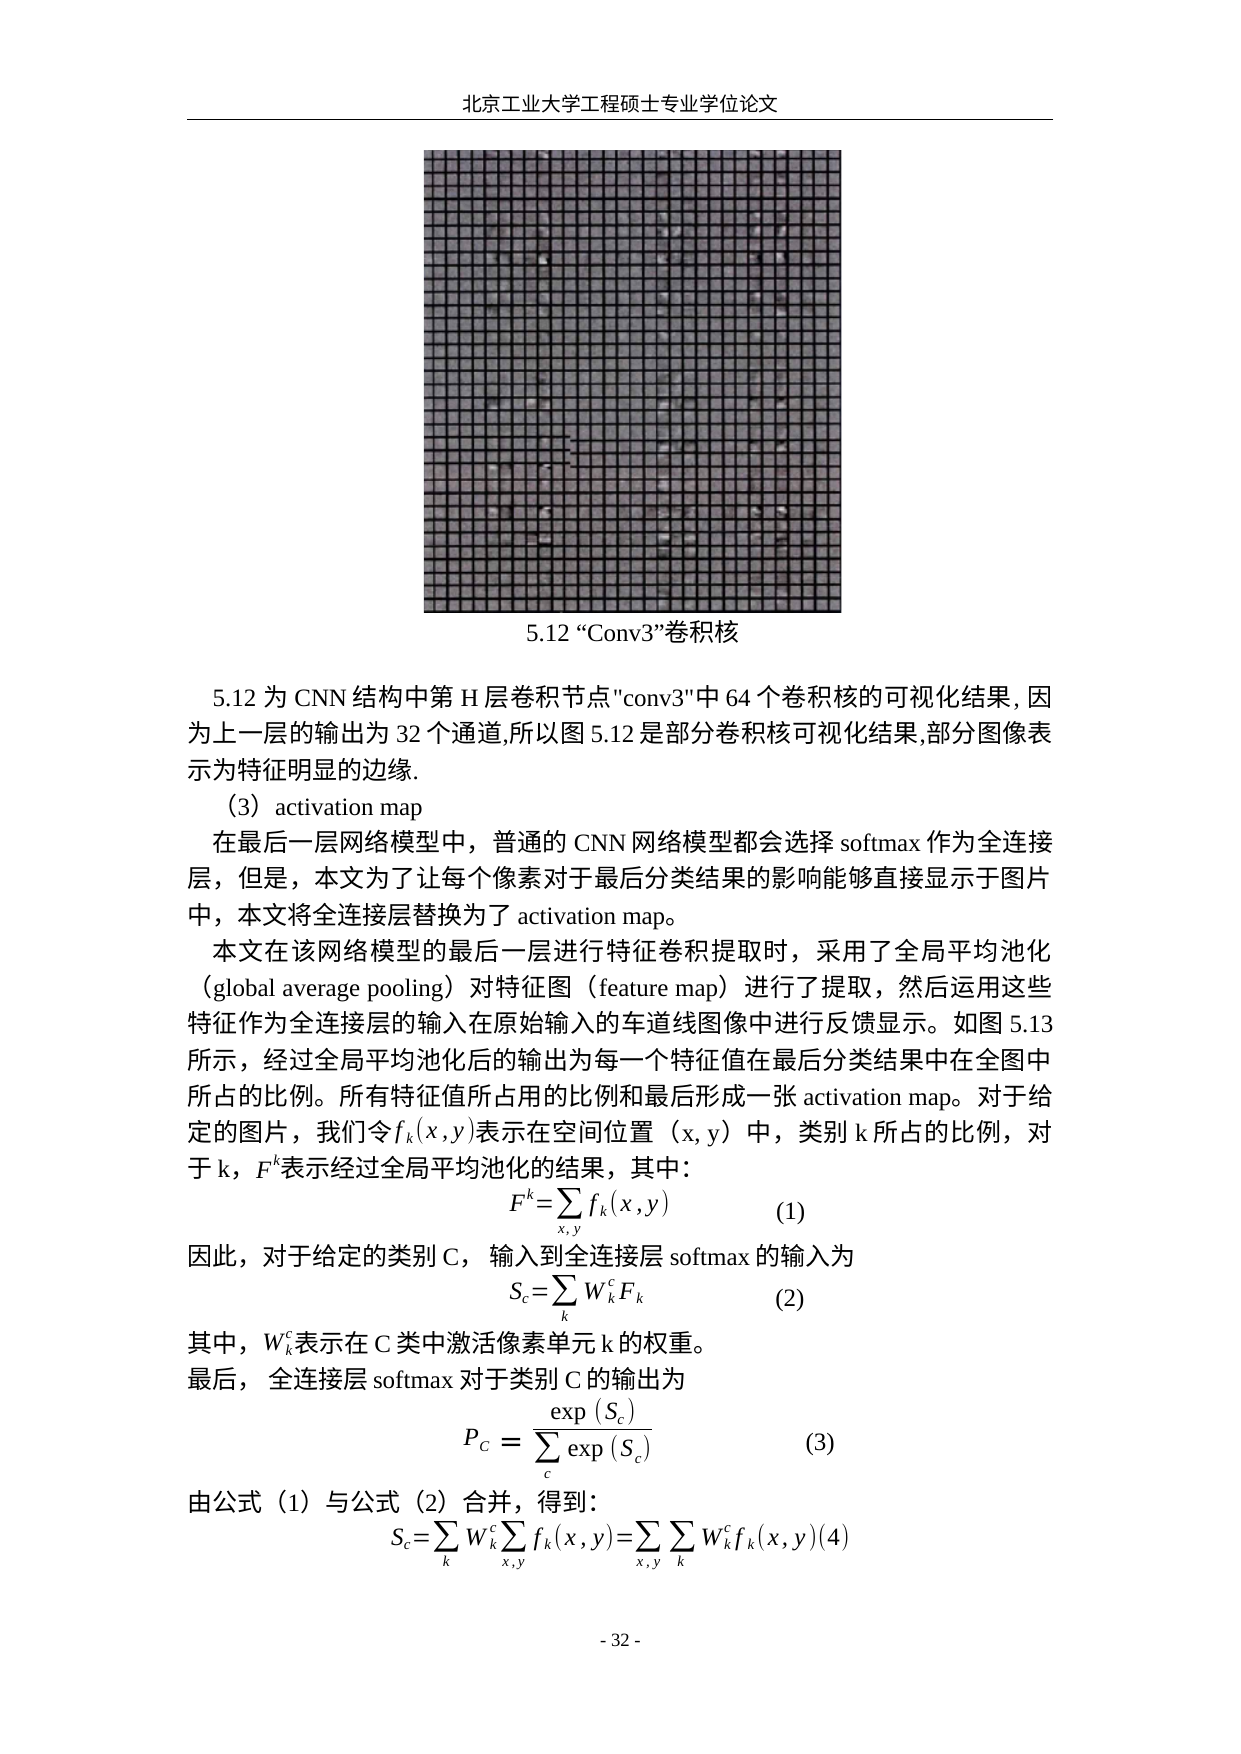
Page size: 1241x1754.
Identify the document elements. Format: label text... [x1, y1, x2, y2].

text （3）activation map [187, 786, 1053, 823]
text 本文在该网络模型的最后一层进行特征卷积提取时，采用了全局平均池化（global average pooling）对特征图（feature map）进行了提取，然后运用这些特征作为全连接层的输入在原始输入的车道线图像中进行反馈显示。如图5.13所示，经过全局平均池化后的输出为每一个特征值在最后分类结果中在全图中所占的比例。所有特征值所占用的比例和最后形成一张activation map。对于给定的图片，我们令表示在空间位置（x, y）中，类别k所占的比例，对于k，表示经过全局平均池化的结果，其中： [187, 931, 1053, 1185]
text 在最后一层网络模型中，普通的CNN网络模型都会选择softmax作为全连接层，但是，本文为了让每个像素对于最后分类结果的影响能够直接显示于图片中，本文将全连接层替换为了activation map。 [187, 823, 1053, 931]
text (1) [187, 1185, 1053, 1236]
text 最后， 全连接层softmax 对于类别C的输出为 [187, 1360, 1053, 1396]
text 其中，表示在C类中激活像素单元k的权重。 [187, 1323, 1053, 1360]
picture [423, 150, 842, 613]
text 由公式（1）与公式（2）合并，得到： [187, 1482, 1053, 1518]
text (2) [187, 1272, 1053, 1323]
text 因此，对于给定的类别C， 输入到全连接层softmax的输入为 [187, 1236, 1053, 1272]
text 5.12 为CNN结构中第H层卷积节点"conv3"中64个卷积核的可视化结果, 因为上一层的输出为32个通道,所以图5.12是部分卷积核可视化结果,部分图像表示为特征明显的边缘. [187, 678, 1053, 786]
text = (3) [187, 1396, 1053, 1482]
text 5.12 “Conv3”卷积核 [187, 613, 1053, 649]
